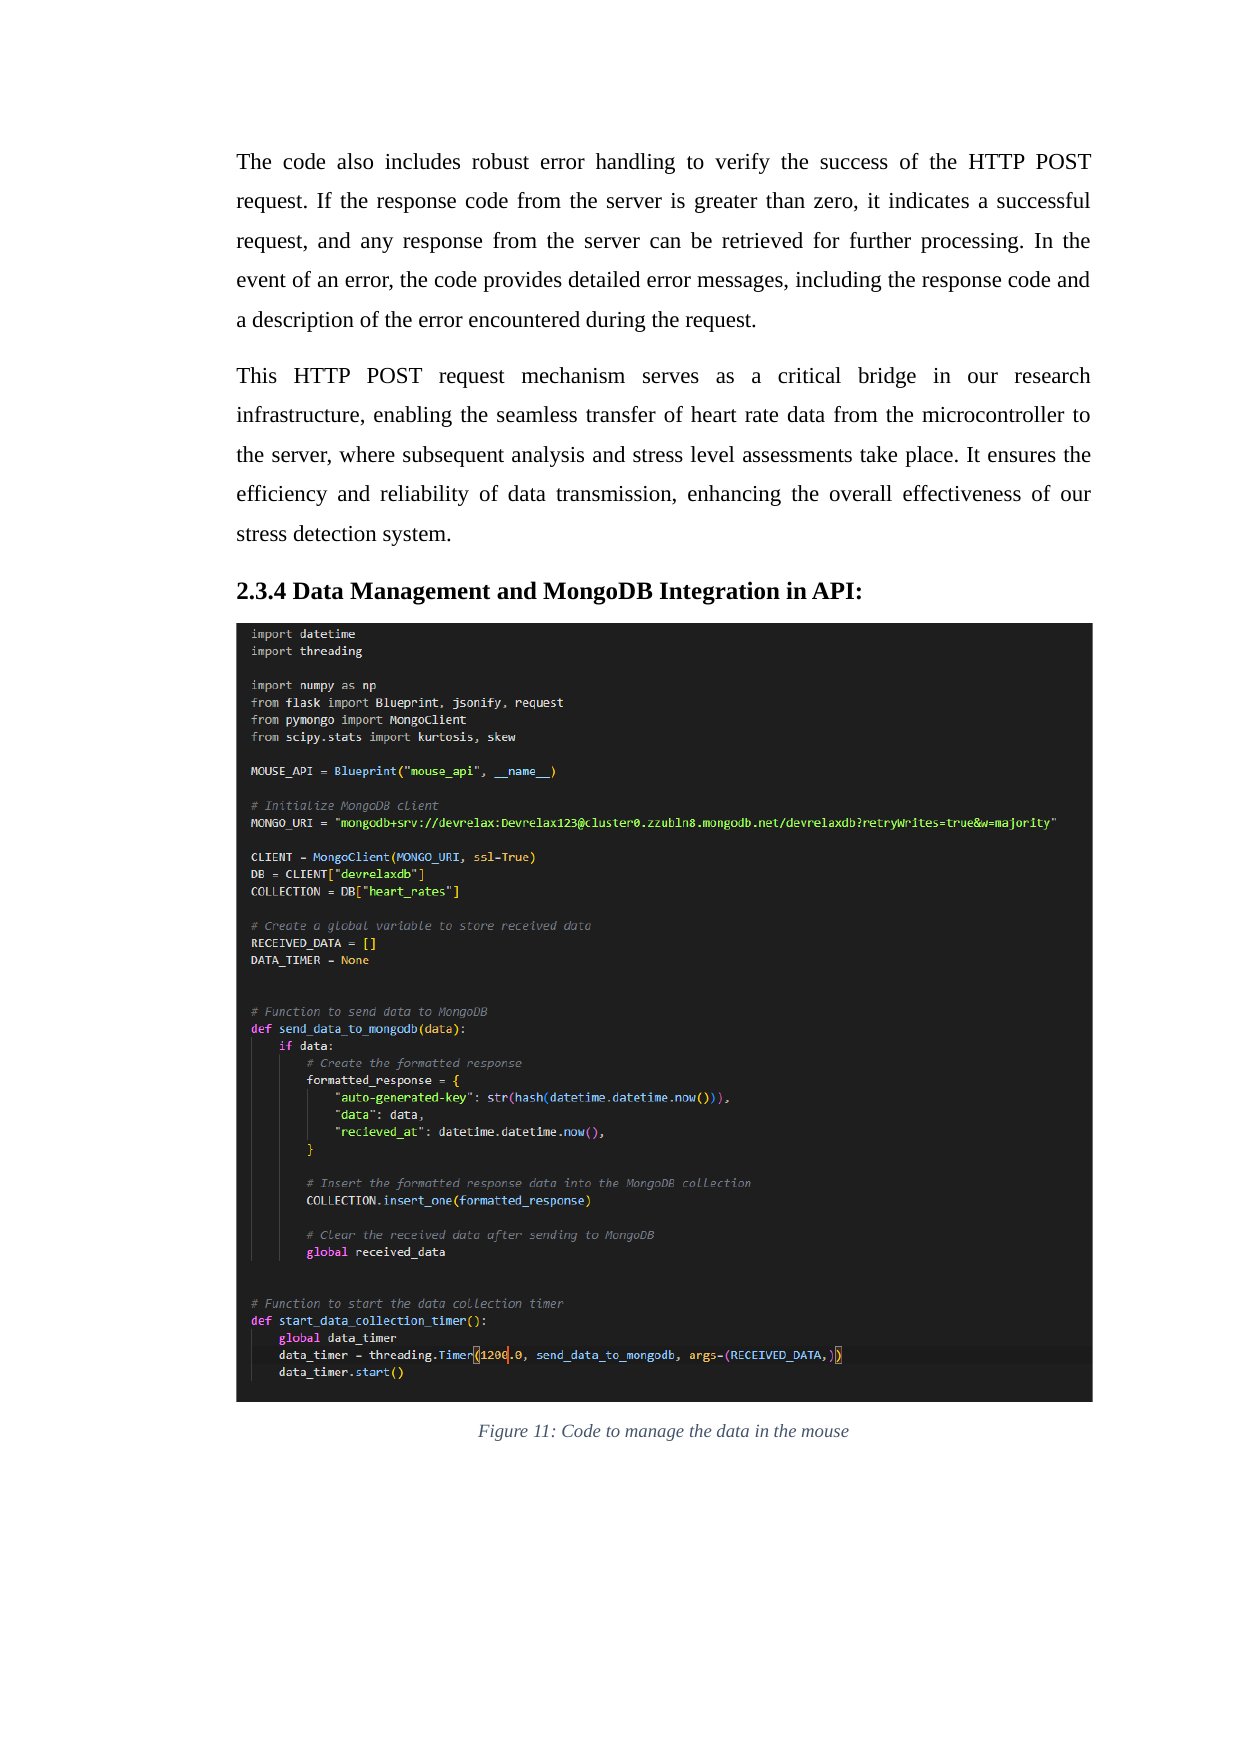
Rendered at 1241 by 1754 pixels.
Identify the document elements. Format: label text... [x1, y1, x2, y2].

text This HTTP POST request mechanism serves as a critical bridge in our research infrastructure, enabling the seamless transfer of heart rate data from the microcontroller to the server, where subsequent analysis and stress level assessments take place. It ensures the efficiency and reliability of data transmission, enhancing the overall effectiveness of our stress detection system. [236, 362, 1092, 546]
picture [236, 623, 1093, 1402]
text The code also includes robust error handling to verify the success of the HTTP POST request. If the response code from the server is greater than zero, it indicates a successful request, and any response from the server can be retrieved for further processing. In the event of an error, the code provides detailed error messages, including the response code and a description of the error encountered during the request. [236, 148, 1092, 332]
text Figure 11: Code to manage the data in the mouse [236, 1420, 1092, 1442]
subtitle 2.3.4 Data Management and MongoDB Integration in API: [236, 576, 1092, 604]
